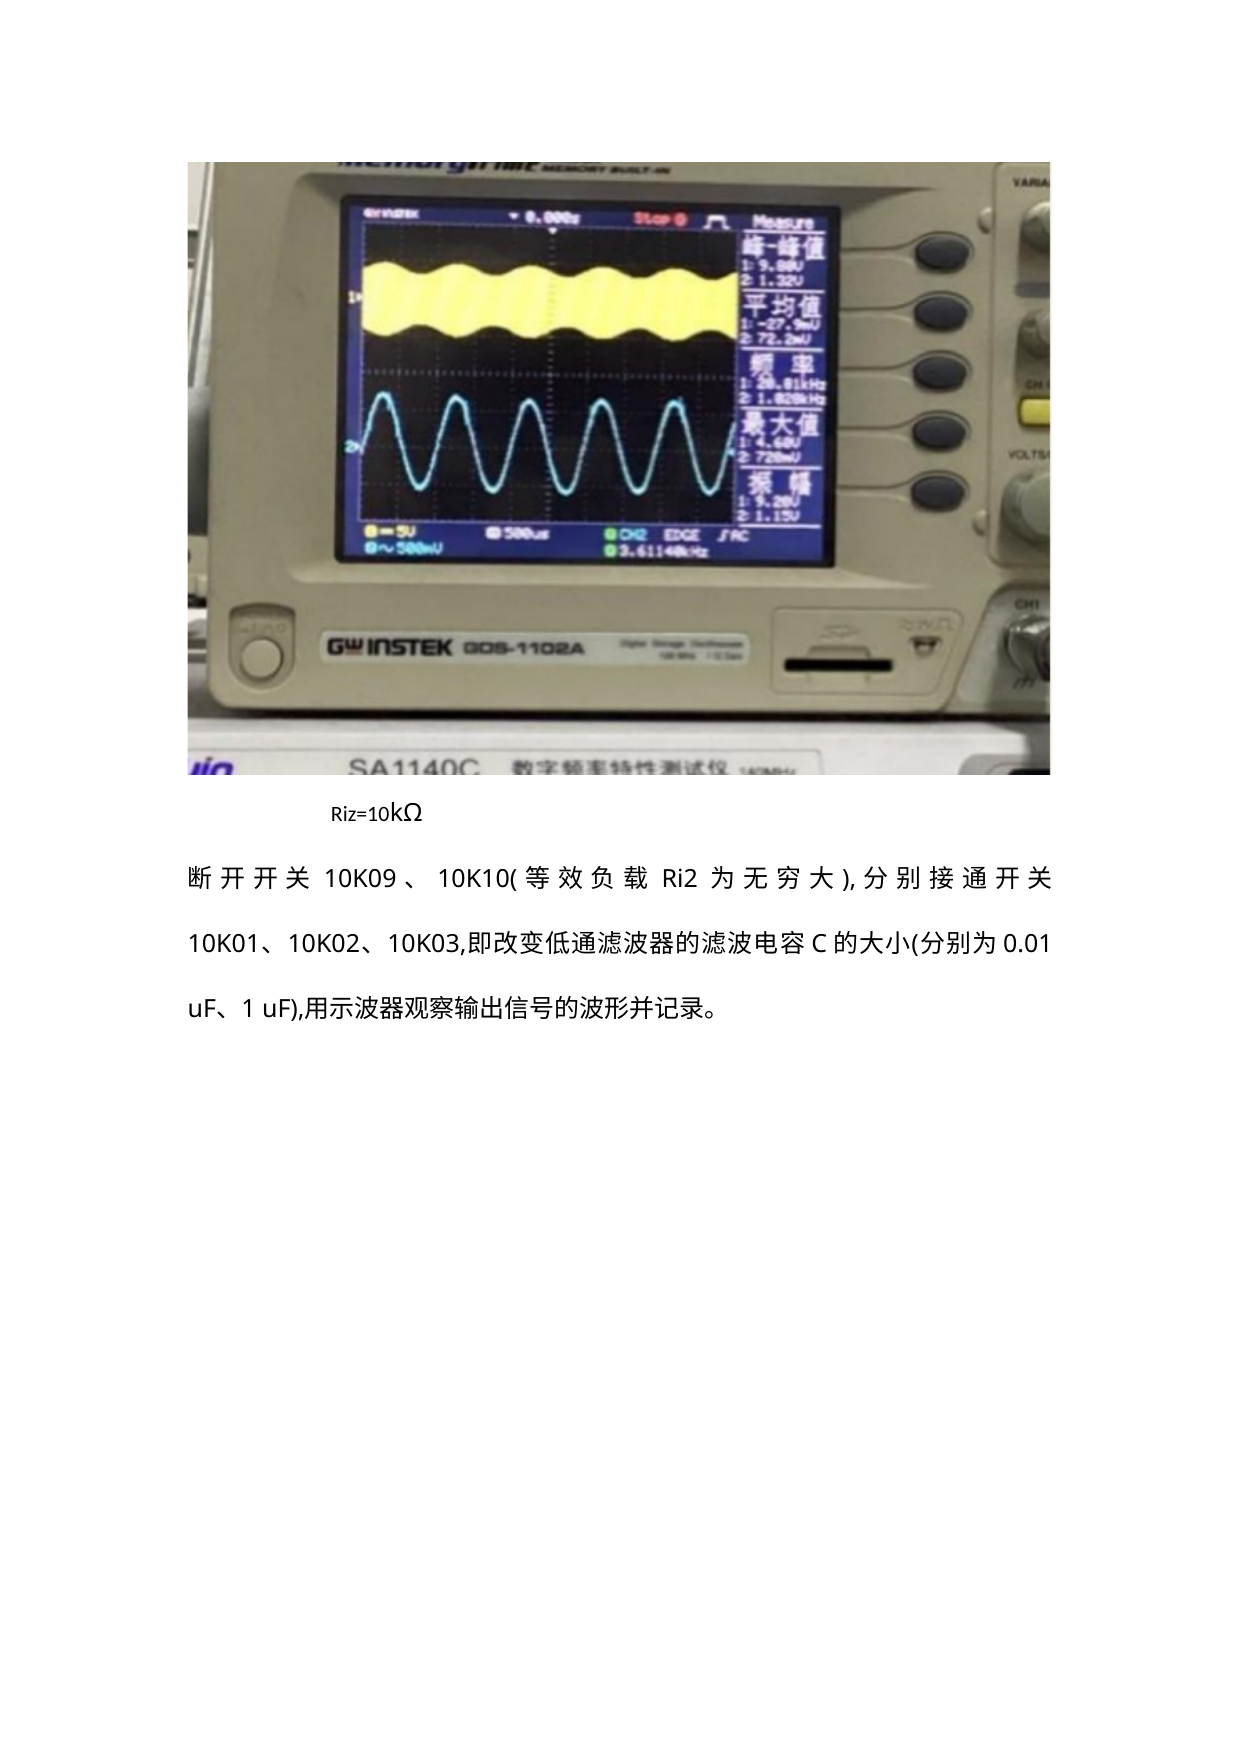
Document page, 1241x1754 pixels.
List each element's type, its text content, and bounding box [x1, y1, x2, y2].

picture [187, 162, 1053, 775]
list 断开开关10K09、10K10(等效负载Ri2为无穷大),分别接通开关10K01、10K02、10K03,即改变低通滤波器的滤波电容C的大小(分别为0.01 uF、1 uF),用示波器观察输出信号的波形并记录。 [187, 844, 1053, 1039]
list Riz=10kΩ [187, 779, 1053, 844]
